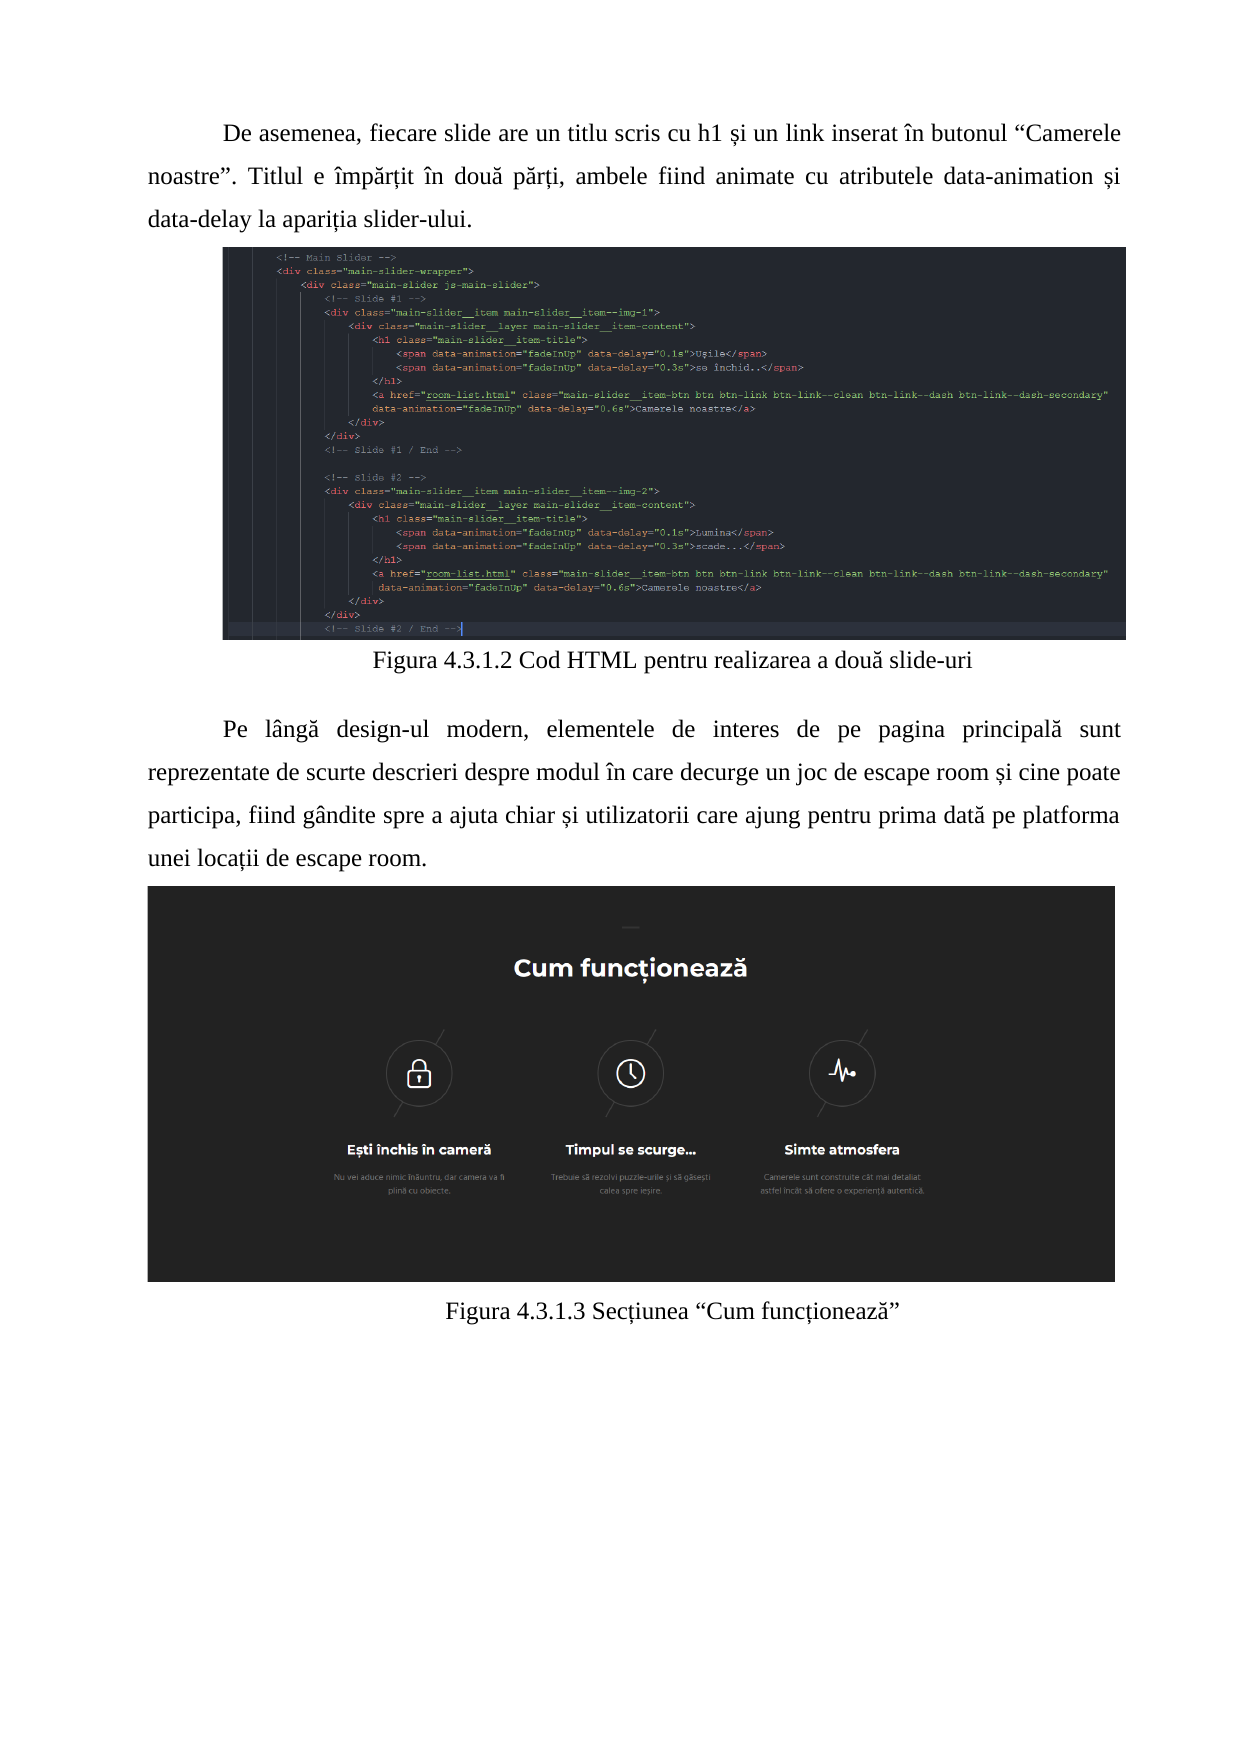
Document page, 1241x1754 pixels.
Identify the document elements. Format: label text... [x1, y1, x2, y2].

text Figura 4.3.1.3 Secțiunea “Cum funcționează” [148, 1296, 1122, 1325]
list Figura 4.3.1.2 Cod HTML pentru realizarea a două slide-uri [223, 645, 1122, 674]
text Pe lângă design-ul modern, elementele de interes de pe pagina principală sunt reprezentate de scurte descrieri despre modul în care decurge un joc de escape room și cine poate participa, fiind gândite spre a ajuta chiar și utilizatorii care ajung pentru prima dată pe platforma unei locații de escape room. [148, 714, 1122, 872]
picture [147, 886, 1115, 1282]
text De asemenea, fiecare slide are un titlu scris cu h1 și un link inserat în butonul “Camerele noastre”. Titlul e împărțit în două părți, ambele fiind animate cu atributele data-animation și data-delay la apariția slider-ului. [148, 118, 1122, 233]
picture [222, 247, 1126, 640]
